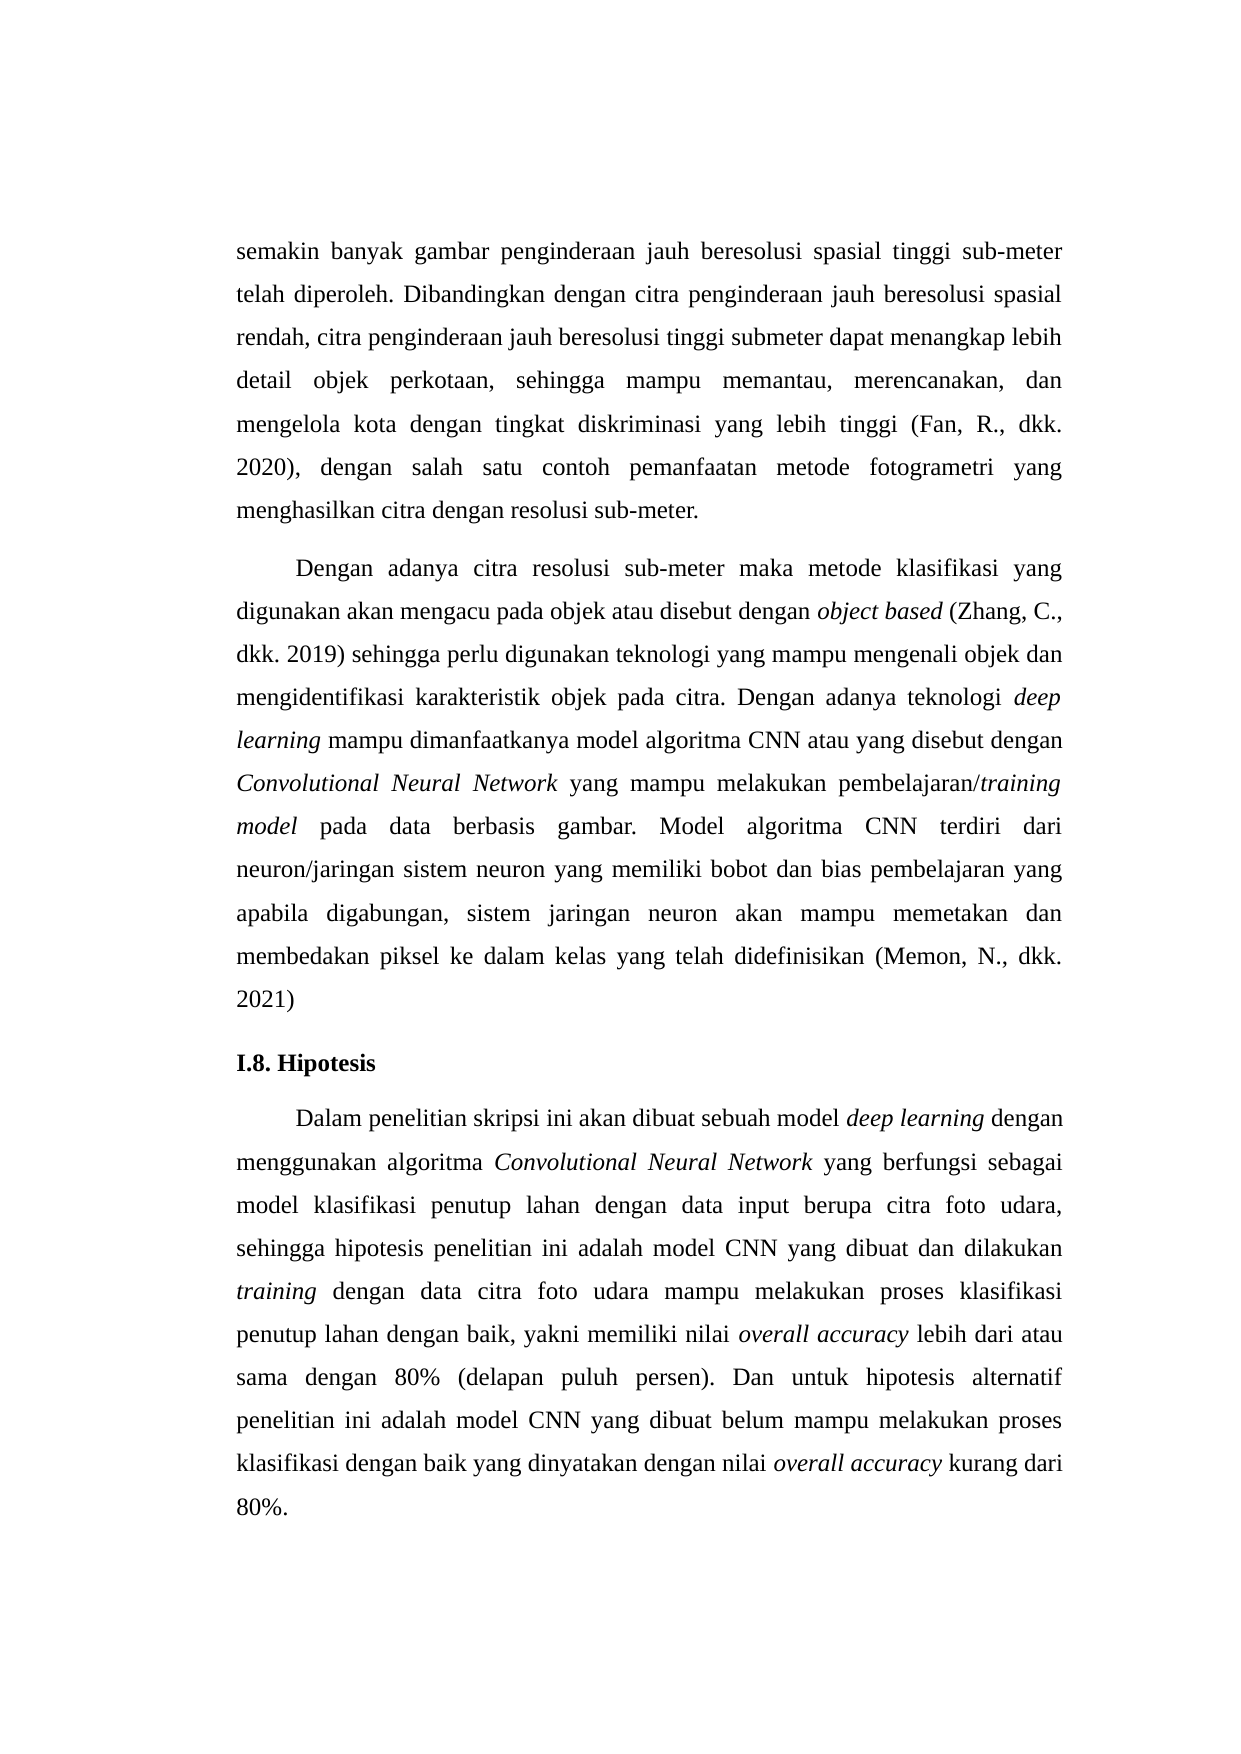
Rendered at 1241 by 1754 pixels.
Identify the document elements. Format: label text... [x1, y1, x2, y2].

text Dalam penelitian skripsi ini akan dibuat sebuah model deep learning dengan menggunakan algoritma Convolutional Neural Network yang berfungsi sebagai model klasifikasi penutup lahan dengan data input berupa citra foto udara, sehingga hipotesis penelitian ini adalah model CNN yang dibuat dan dilakukan training dengan data citra foto udara mampu melakukan proses klasifikasi penutup lahan dengan baik, yakni memiliki nilai overall accuracy lebih dari atau sama dengan 80% (delapan puluh persen). Dan untuk hipotesis alternatif penelitian ini adalah model CNN yang dibuat belum mampu melakukan proses klasifikasi dengan baik yang dinyatakan dengan nilai overall accuracy kurang dari 80%. [236, 1103, 1063, 1520]
text Dengan adanya citra resolusi sub-meter maka metode klasifikasi yang digunakan akan mengacu pada objek atau disebut dengan object based (Zhang, C., dkk. 2019) sehingga perlu digunakan teknologi yang mampu mengenali objek dan mengidentifikasi karakteristik objek pada citra. Dengan adanya teknologi deep learning mampu dimanfaatkanya model algoritma CNN atau yang disebut dengan Convolutional Neural Network yang mampu melakukan pembelajaran/training model pada data berbasis gambar. Model algoritma CNN terdiri dari neuron/jaringan sistem neuron yang memiliki bobot dan bias pembelajaran yang apabila digabungan, sistem jaringan neuron akan mampu memetakan dan membedakan piksel ke dalam kelas yang telah didefinisikan (Memon, N., dkk. 2021) [236, 553, 1063, 1013]
subtitle I.8. Hipotesis [236, 1048, 1063, 1077]
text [236, 236, 1063, 524]
